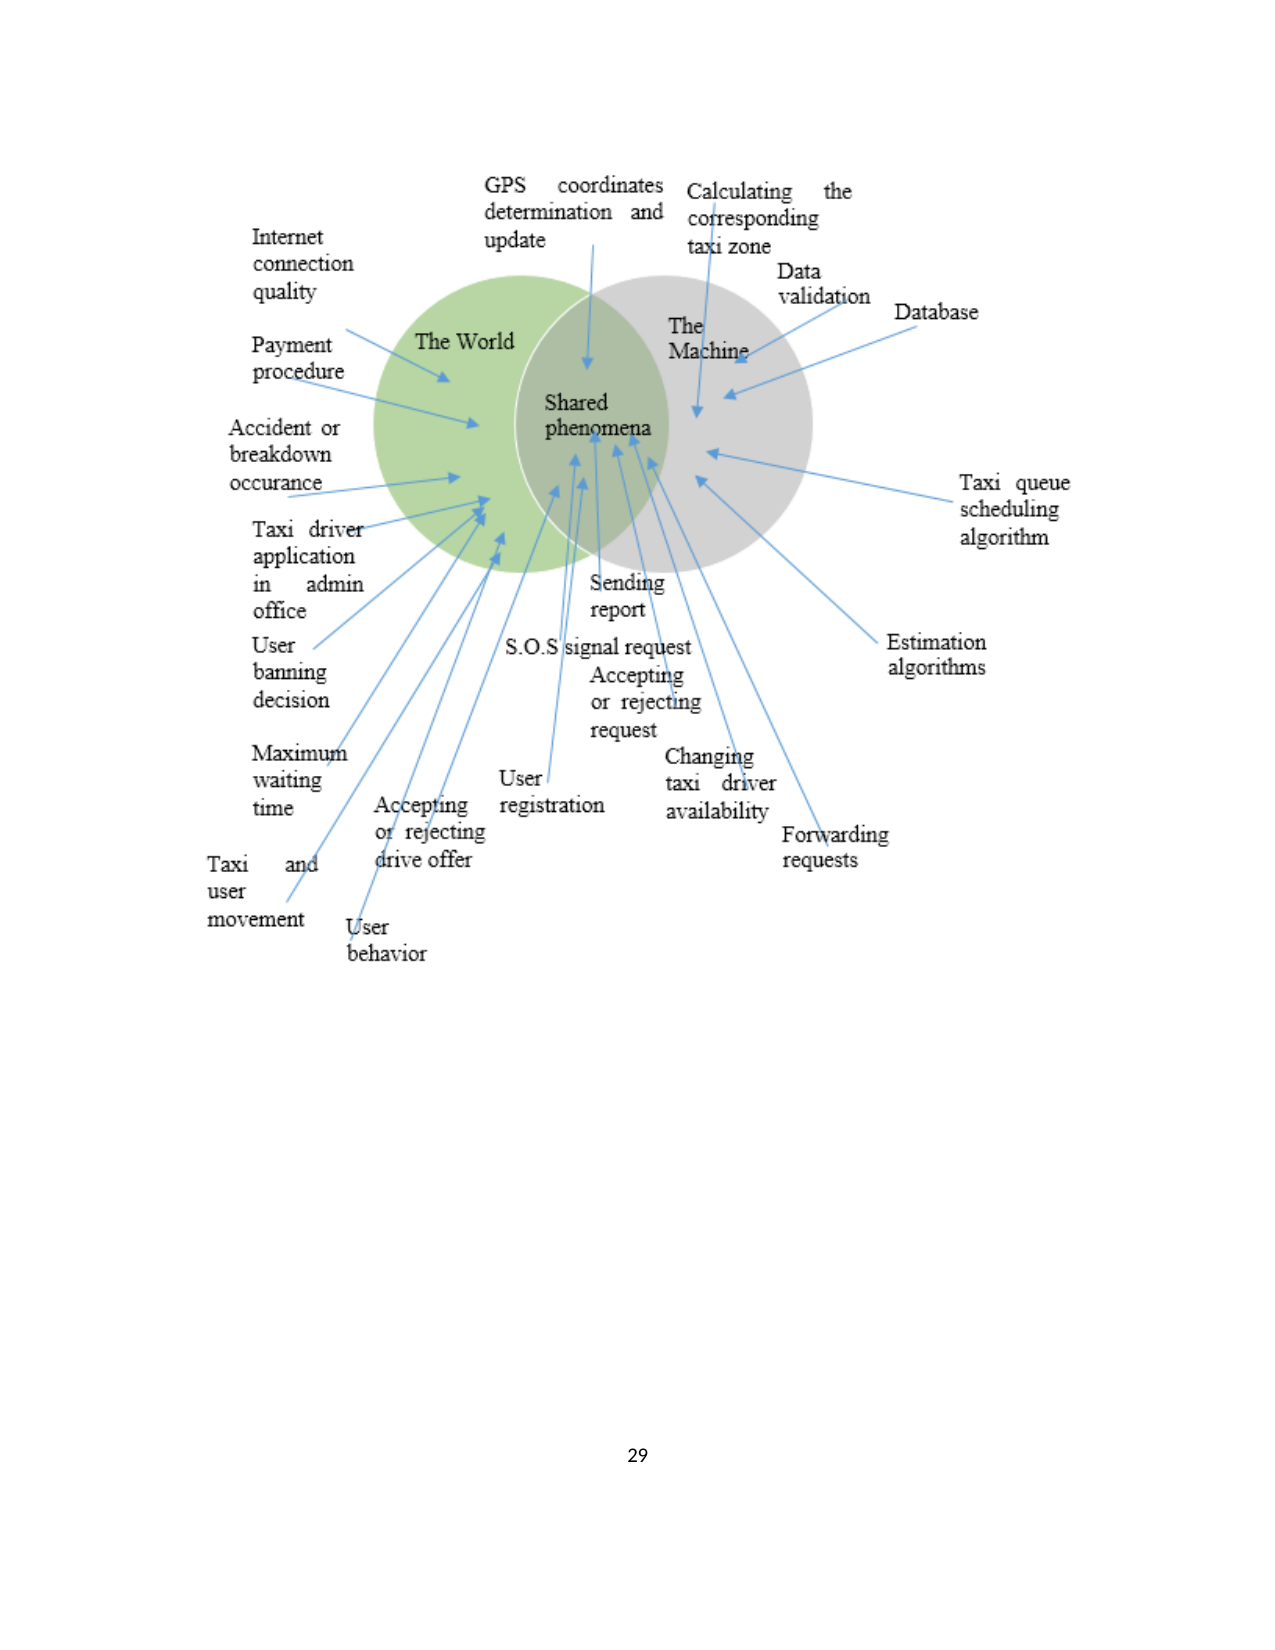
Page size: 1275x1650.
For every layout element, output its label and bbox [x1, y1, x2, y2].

picture [150, 150, 1104, 980]
